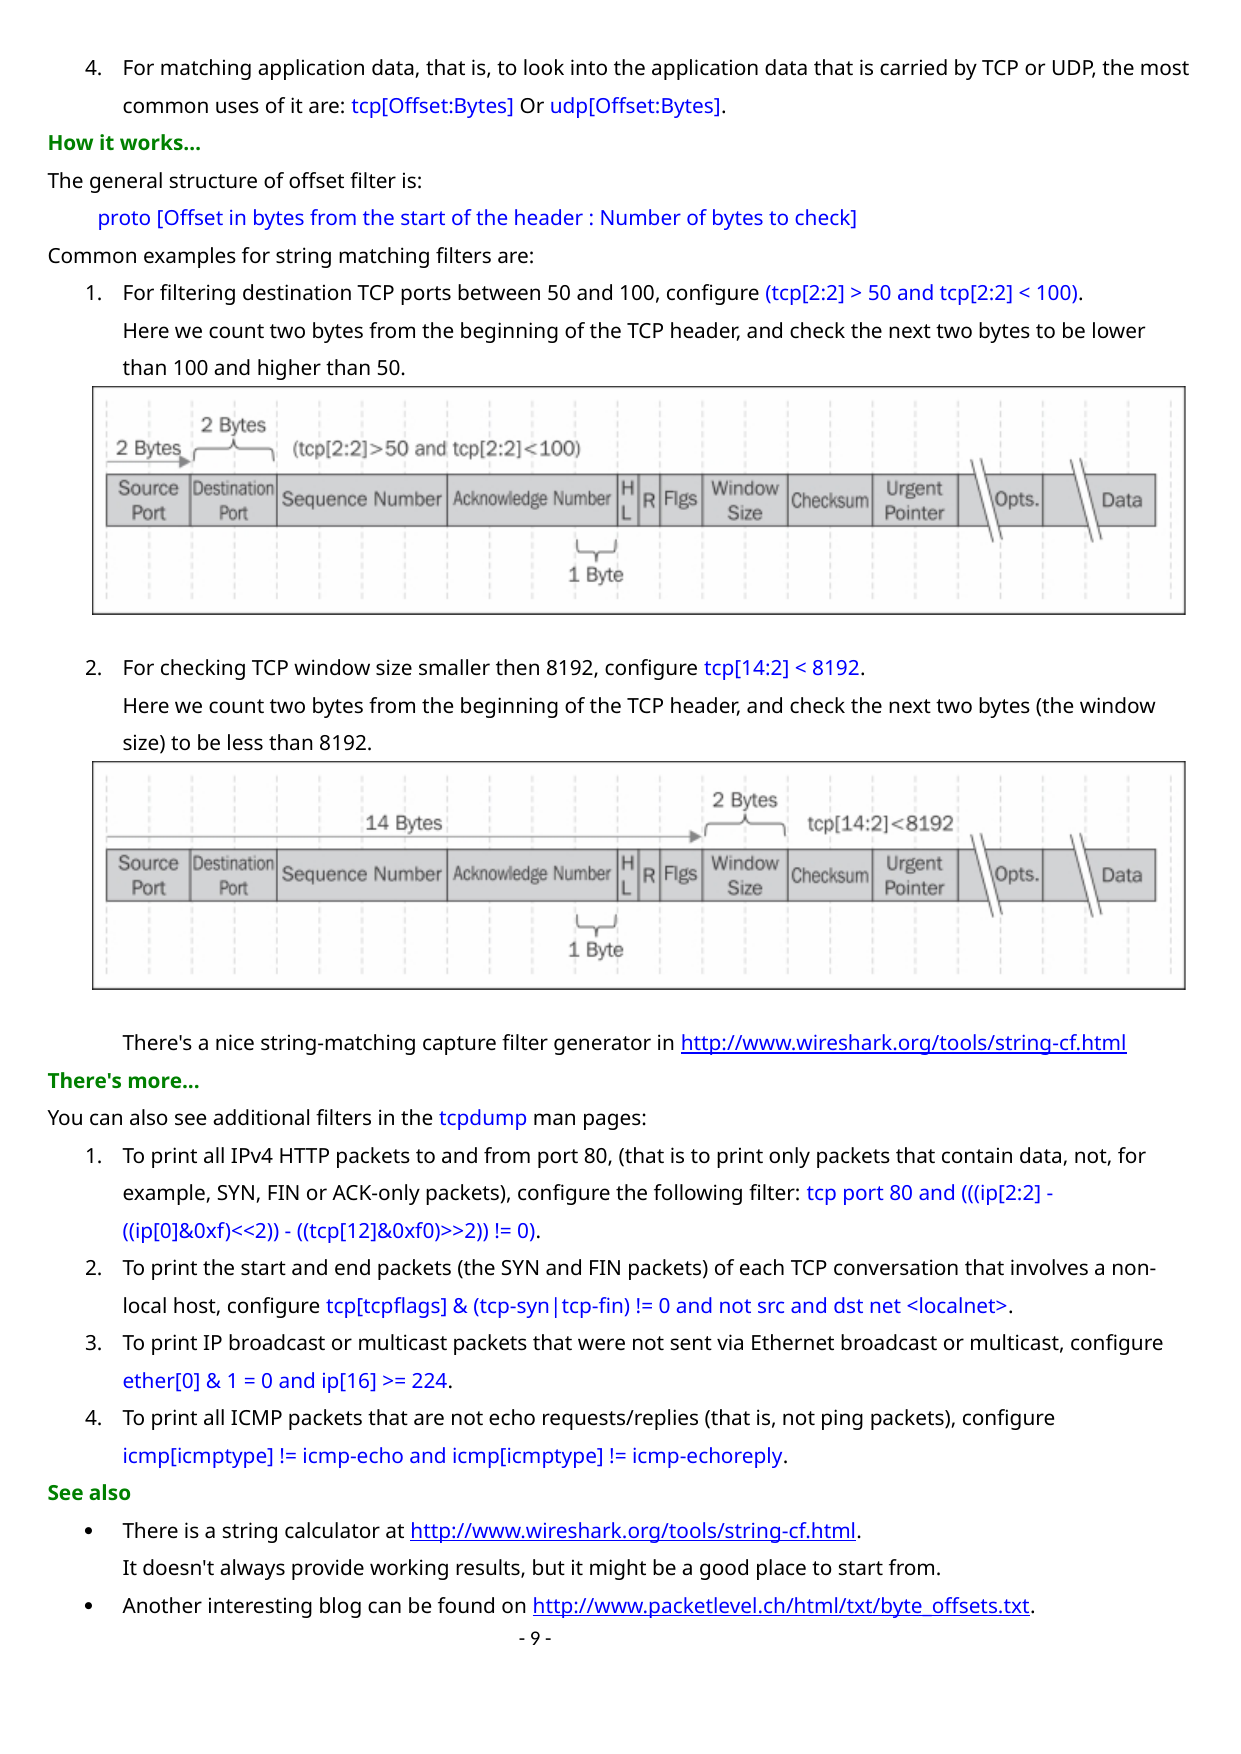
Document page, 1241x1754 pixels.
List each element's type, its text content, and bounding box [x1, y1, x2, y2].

text proto [Offset in bytes from the start of the header : Number of bytes to check] [97, 199, 1143, 236]
picture [92, 386, 1186, 615]
text There's a nice string-matching capture filter generator in http://www.wireshark.org/tools/string-cf.html [122, 1024, 1193, 1061]
list To print the start and end packets (the SYN and FIN packets) of each TCP conversation that involves a non-local host, configure tcp[tcpflags] & (tcp-syn|tcp-fin) != 0 and not src and dst net <localnet>. [85, 1249, 1193, 1324]
text Here we count two bytes from the beginning of the TCP header, and check the next two bytes (the window size) to be less than 8192. [122, 686, 1193, 761]
list There is a string calculator at http://www.wireshark.org/tools/string-cf.html. [85, 1511, 1193, 1549]
list For filtering destination TCP ports between 50 and 100, configure (tcp[2:2] > 50 and tcp[2:2] < 100). [85, 274, 1193, 311]
text Here we count two bytes from the beginning of the TCP header, and check the next two bytes to be lower than 100 and higher than 50. [122, 311, 1193, 386]
list Another interesting blog can be found on http://www.packetlevel.ch/html/txt/byte_offsets.txt. [85, 1586, 1193, 1624]
text The general structure of offset filter is: [47, 161, 1193, 199]
text See also [47, 1474, 1193, 1511]
list To print all ICMP packets that are not echo requests/replies (that is, not ping packets), configure icmp[icmptype] != icmp-echo and icmp[icmptype] != icmp-echoreply. [85, 1399, 1193, 1474]
text You can also see additional filters in the tcpdump man pages: [47, 1099, 1193, 1136]
text It doesn't always provide working results, but it might be a good place to start from. [122, 1549, 1193, 1586]
text Common examples for string matching filters are: [47, 236, 1193, 274]
text There's more... [47, 1061, 1193, 1099]
list For matching application data, that is, to look into the application data that is carried by TCP or UDP, the most common uses of it are: tcp[Offset:Bytes] Or udp[Offset:Bytes]. [85, 49, 1193, 124]
list For checking TCP window size smaller then 8192, configure tcp[14:2] < 8192. [85, 649, 1193, 686]
picture [92, 761, 1186, 990]
list To print IP broadcast or multicast packets that were not sent via Ethernet broadcast or multicast, configure ether[0] & 1 = 0 and ip[16] >= 224. [85, 1324, 1193, 1399]
list To print all IPv4 HTTP packets to and from port 80, (that is to print only packets that contain data, not, for example, SYN, FIN or ACK-only packets), configure the following filter: tcp port 80 and (((ip[2:2] - ((ip[0]&0xf)<<2)) - ((tcp[12]&0xf0)>>2)) != 0). [85, 1136, 1193, 1249]
text How it works… [47, 124, 1193, 161]
